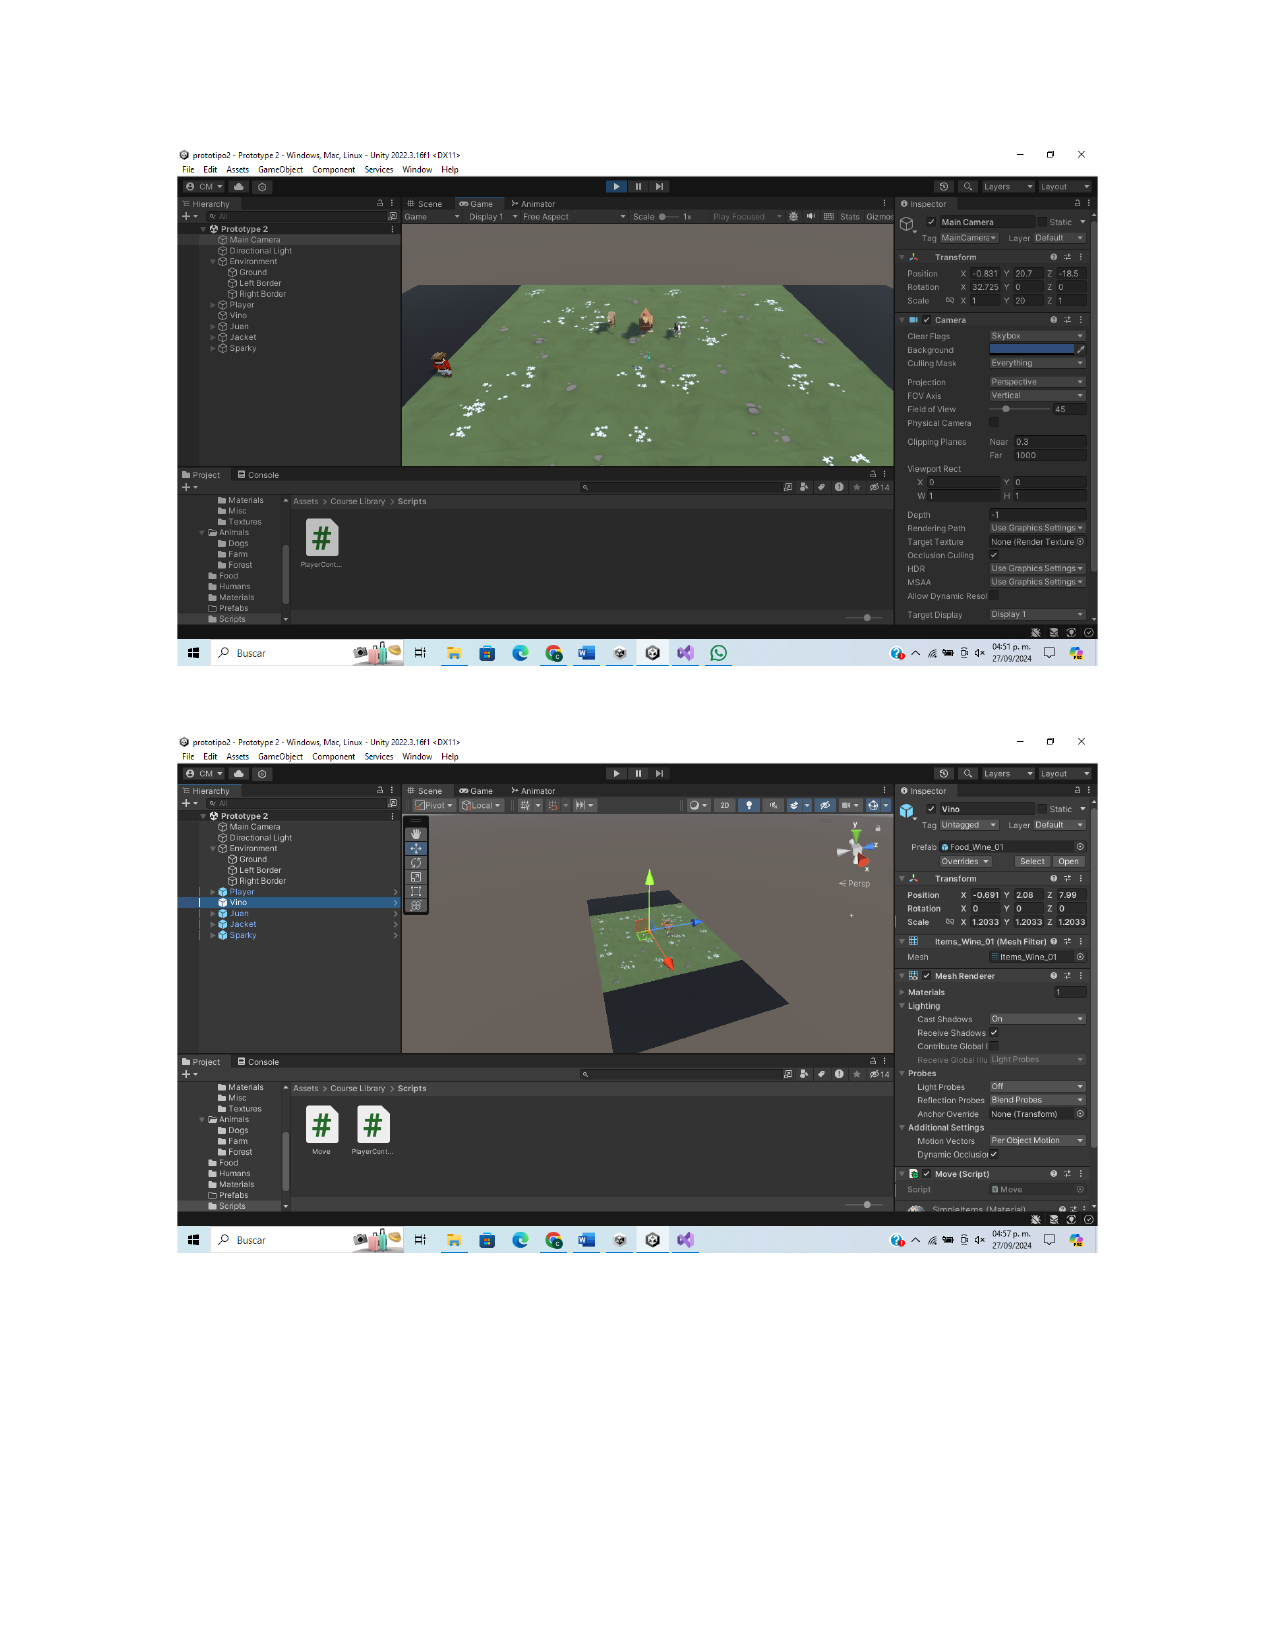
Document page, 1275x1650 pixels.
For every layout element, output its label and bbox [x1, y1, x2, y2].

picture [177, 734, 1098, 1253]
picture [177, 147, 1098, 666]
